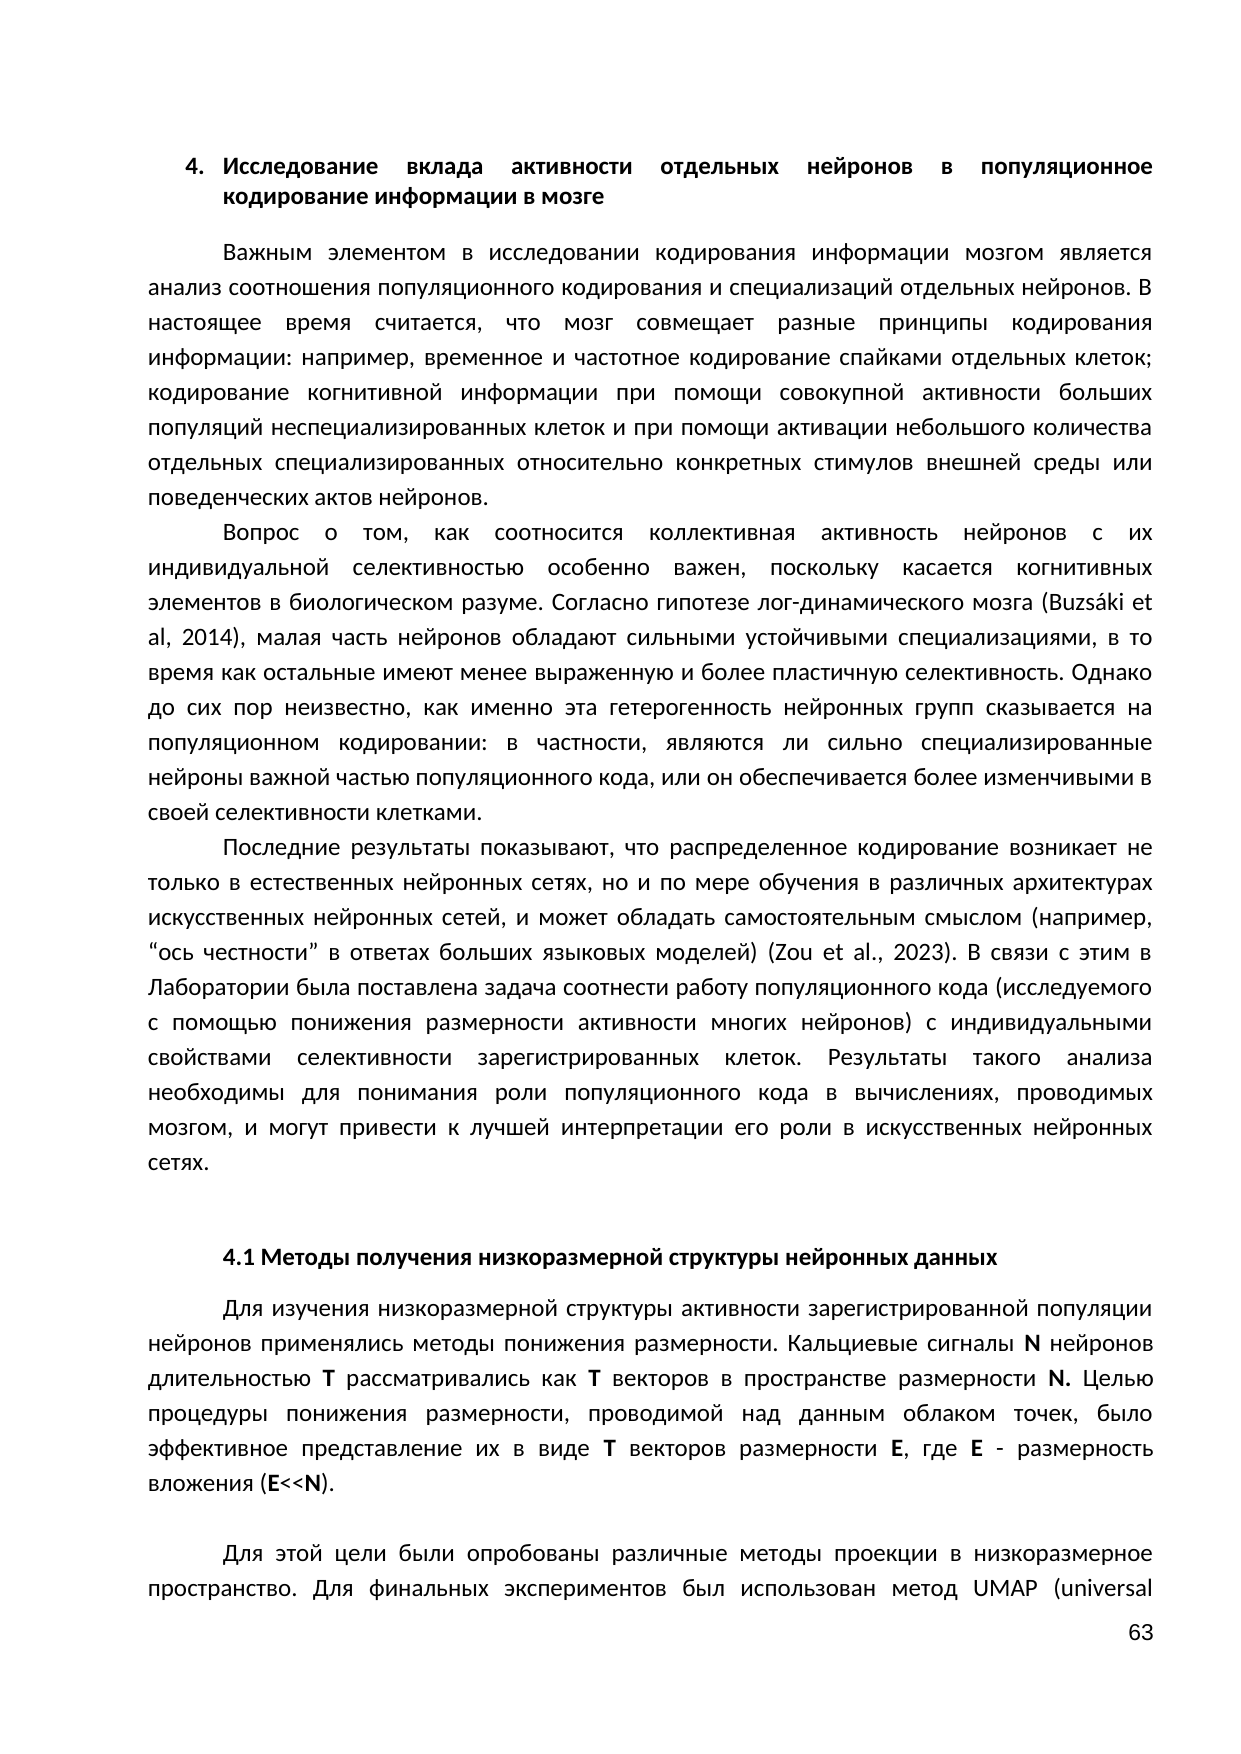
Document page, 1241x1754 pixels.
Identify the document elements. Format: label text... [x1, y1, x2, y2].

text Вопрос о том, как соотносится коллективная активность нейронов с их индивидуальной селективностью особенно важен, поскольку касается когнитивных элементов в биологическом разуме. Согласно гипотезе лог-динамического мозга (Buzsáki et al, 2014), малая часть нейронов обладают сильными устойчивыми специализациями, в то время как остальные имеют менее выраженную и более пластичную селективность. Однако до сих пор неизвестно, как именно эта гетерогенность нейронных групп сказывается на популяционном кодировании: в частности, являются ли сильно специализированные нейроны важной частью популяционного кода, или он обеспечивается более изменчивыми в своей селективности клетками. [148, 516, 1153, 827]
subtitle Исследование вклада активности отдельных нейронов в популяционное кодирование информации в мозге [185, 150, 1153, 211]
text Важным элементом в исследовании кодирования информации мозгом является анализ соотношения популяционного кодирования и специализаций отдельных нейронов. В настоящее время считается, что мозг совмещает разные принципы кодирования информации: например, временное и частотное кодирование спайками отдельных клеток; кодирование когнитивной информации при помощи совокупной активности больших популяций неспециализированных клеток и при помощи активации небольшого количества отдельных специализированных относительно конкретных стимулов внешней среды или поведенческих актов нейронов. [148, 236, 1153, 512]
text Последние результаты показывают, что распределенное кодирование возникает не только в естественных нейронных сетях, но и по мере обучения в различных архитектурах искусственных нейронных сетей, и может обладать самостоятельным смыслом (например, “ось честности” в ответах больших языковых моделей) (Zou et al., 2023). В связи с этим в Лаборатории была поставлена задача соотнести работу популяционного кода (исследуемого с помощью понижения размерности активности многих нейронов) с индивидуальными свойствами селективности зарегистрированных клеток. Результаты такого анализа необходимы для понимания роли популяционного кода в вычислениях, проводимых мозгом, и могут привести к лучшей интерпретации его роли в искусственных нейронных сетях. [148, 831, 1153, 1177]
text Для изучения низкоразмерной структуры активности зарегистрированной популяции нейронов применялись методы понижения размерности. Кальциевые сигналы N нейронов длительностью T рассматривались как T векторов в пространстве размерности N. Целью процедуры понижения размерности, проводимой над данным облаком точек, было эффективное представление их в виде T векторов размерности E, где E - размерность вложения (E<<N). [148, 1292, 1153, 1498]
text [148, 1537, 1153, 1603]
subtitle 4.1 Методы получения низкоразмерной структуры нейронных данных [148, 1241, 1153, 1272]
